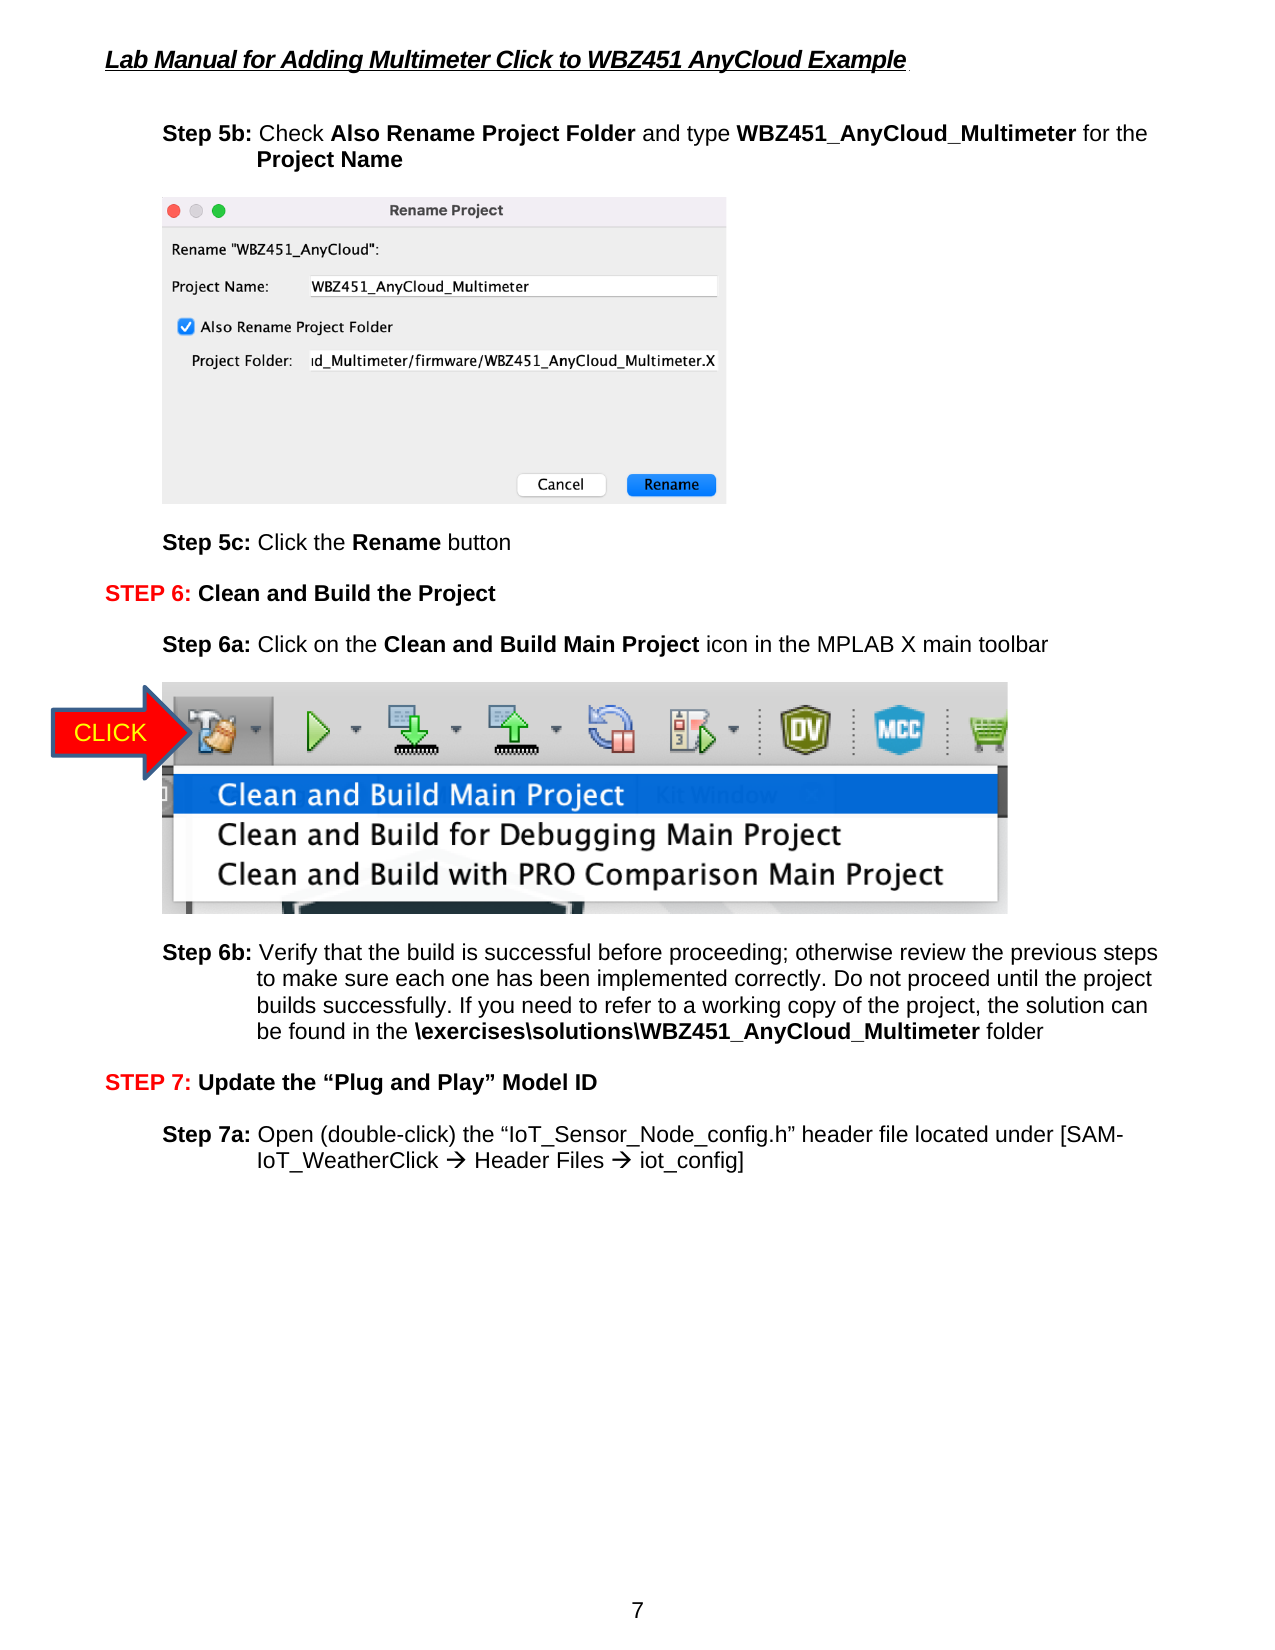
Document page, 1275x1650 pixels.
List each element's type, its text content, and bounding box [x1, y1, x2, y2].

text Step 6b: Verify that the build is successful before proceeding; otherwise review the previous steps to make sure each one has been implemented correctly. Do not proceed until the project builds successfully. If you need to refer to a working copy of the project, the solution can be found in the \exercises\solutions\WBZ451_AnyCloud_Multimeter folder [162, 939, 1170, 1044]
picture [162, 197, 727, 504]
text Step 5b: Check Also Rename Project Folder and type WBZ451_AnyCloud_Multimeter for the Project Name [162, 120, 1170, 173]
text STEP 6: Clean and Build the Project [105, 580, 1170, 606]
text STEP 7: Update the “Plug and Play” Model ID [105, 1069, 1170, 1096]
text Step 6a: Click on the Clean and Build Main Project icon in the MPLAB X main toolbar [162, 631, 1170, 658]
text Step 7a: Open (double-click) the “IoT_Sensor_Node_config.h” header file located under [SAM-IoT_WeatherClick Header Files iot_config] [162, 1121, 1170, 1173]
picture [162, 682, 1008, 914]
text Step 5c: Click the Rename button [162, 528, 1170, 555]
